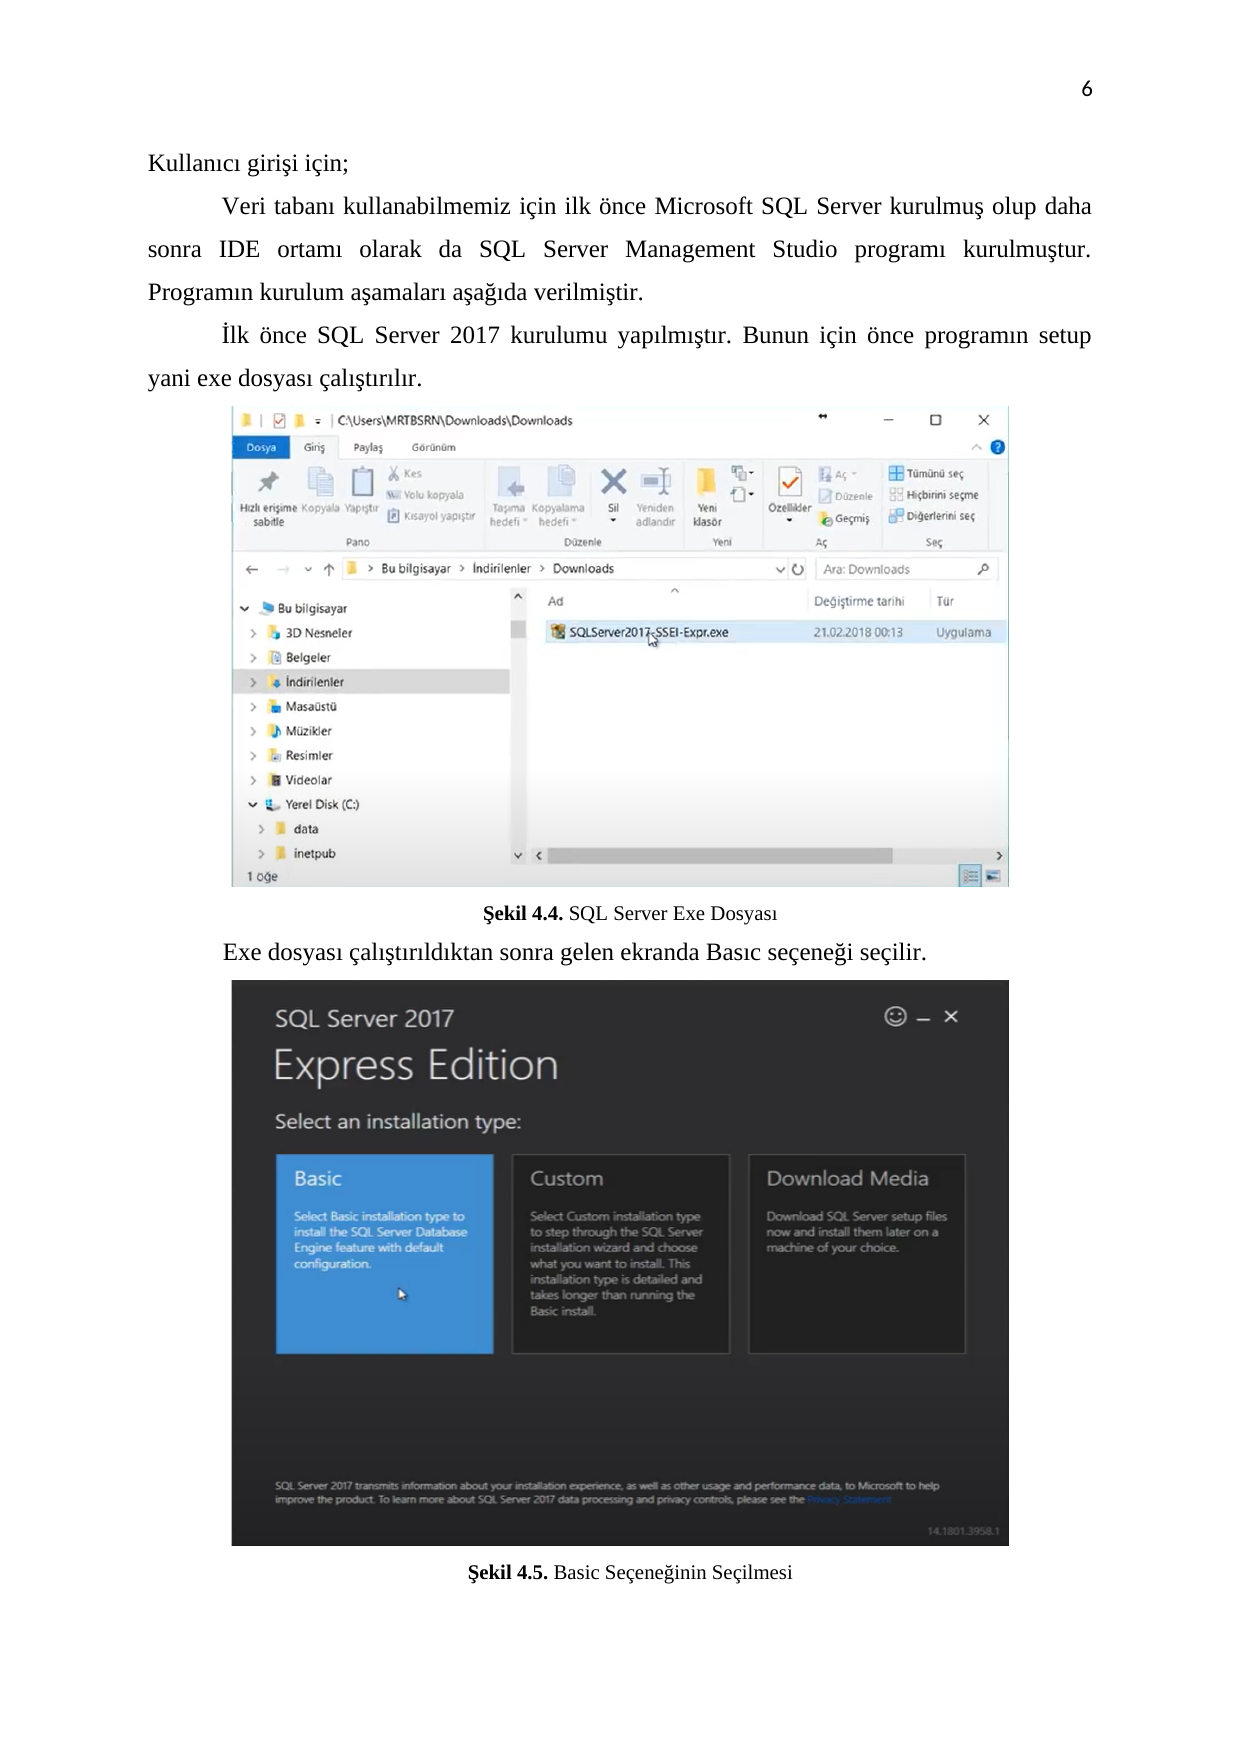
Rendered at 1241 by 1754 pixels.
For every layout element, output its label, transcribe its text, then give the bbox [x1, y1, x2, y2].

list Exe dosyası çalıştırıldıktan sonra gelen ekranda Basıc seçeneği seçilir. [223, 937, 1093, 966]
text Kullanıcı girişi için; [148, 148, 1093, 176]
text Şekil 4.5. Basic Seçeneğinin Seçilmesi [168, 1560, 1093, 1584]
text Şekil 4.4. SQL Server Exe Dosyası [168, 901, 1093, 925]
list İlk önce SQL Server 2017 kurulumu yapılmıştır. Bunun için önce programın setup yani exe dosyası çalıştırılır. [148, 320, 1093, 392]
picture [231, 406, 1009, 887]
text Veri tabanı kullanabilmemiz için ilk önce Microsoft SQL Server kurulmuş olup daha sonra IDE ortamı olarak da SQL Server Management Studio programı kurulmuştur. Programın kurulum aşamaları aşağıda verilmiştir. [148, 191, 1093, 306]
picture [231, 980, 1009, 1546]
